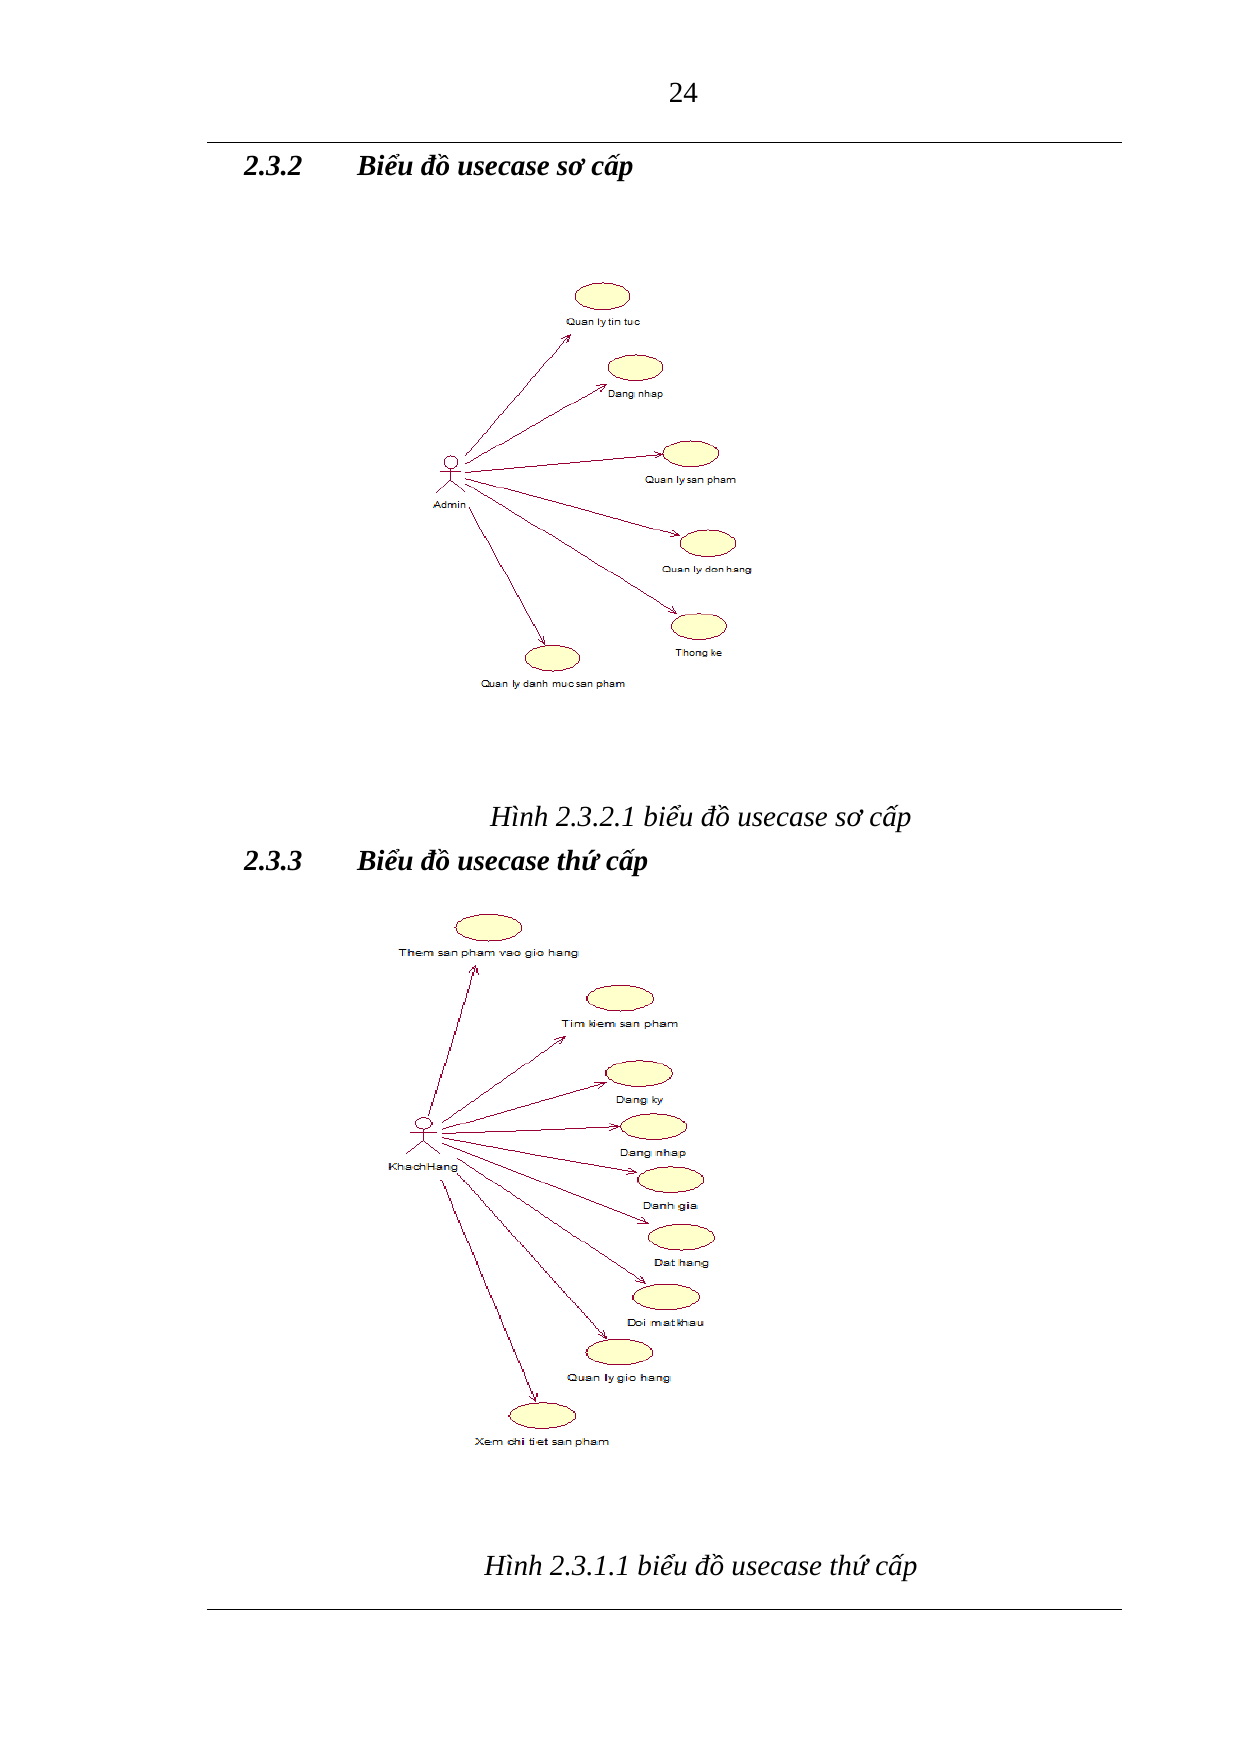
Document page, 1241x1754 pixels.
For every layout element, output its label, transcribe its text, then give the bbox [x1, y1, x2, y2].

picture [353, 192, 899, 783]
text Hình 2.3.1.1 biểu đồ usecase thứ cấp [207, 1548, 1122, 1582]
subtitle Biểu đồ usecase sơ cấp [207, 148, 1122, 181]
picture [281, 886, 968, 1538]
subtitle Biểu đồ usecase thứ cấp [207, 843, 1122, 876]
text Hình 2.3.2.1 biểu đồ usecase sơ cấp [207, 799, 1122, 833]
